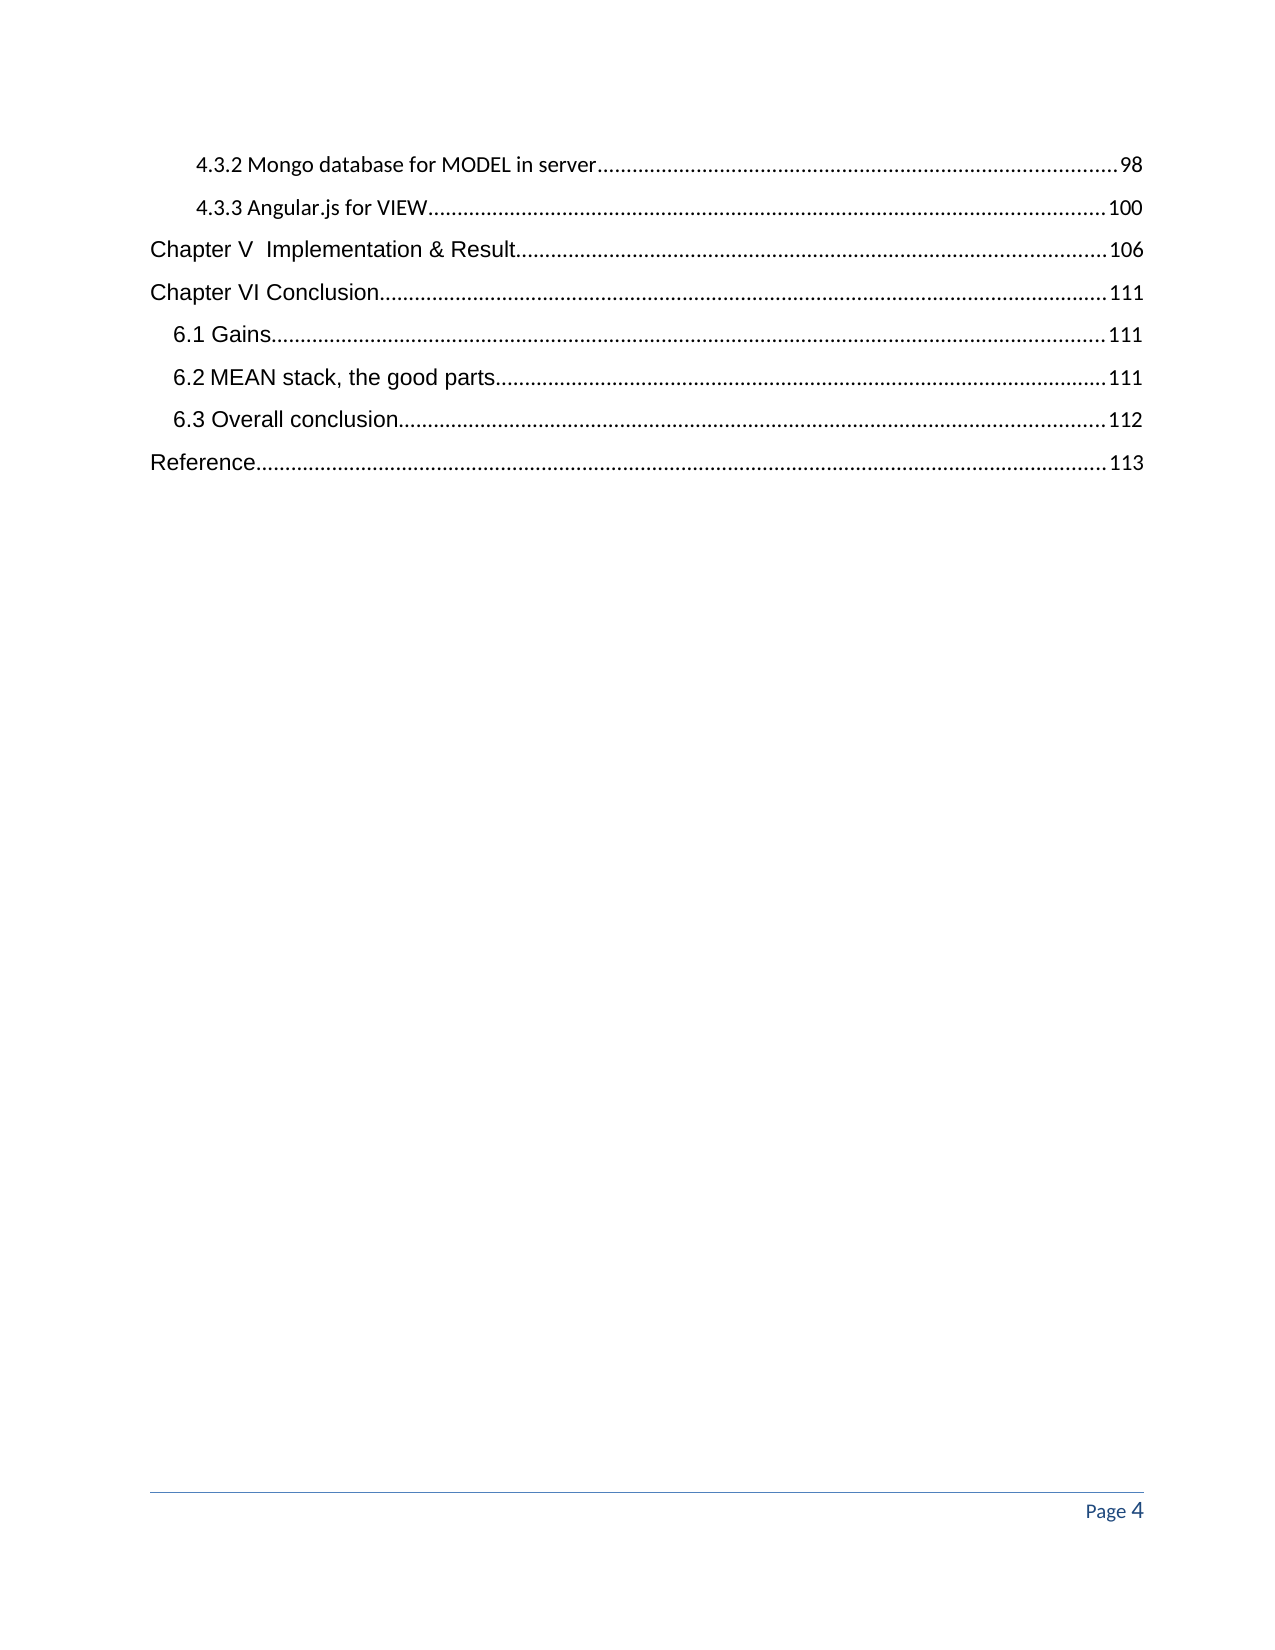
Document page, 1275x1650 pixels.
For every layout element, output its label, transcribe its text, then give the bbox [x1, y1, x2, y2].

text 6.3 Overall conclusion 112 [173, 406, 1144, 434]
text 6.1 Gains 111 [173, 320, 1144, 348]
text Chapter VI Conclusion 111 [150, 278, 1144, 306]
text Reference 113 [150, 448, 1144, 476]
text 4.3.3 Angular.js for VIEW 100 [196, 193, 1144, 221]
text 6.2 MEAN stack, the good parts 111 [173, 363, 1144, 391]
text 4.3.2 Mongo database for MODEL in server 98 [196, 150, 1144, 178]
text Chapter V Implementation & Result 106 [150, 235, 1144, 263]
